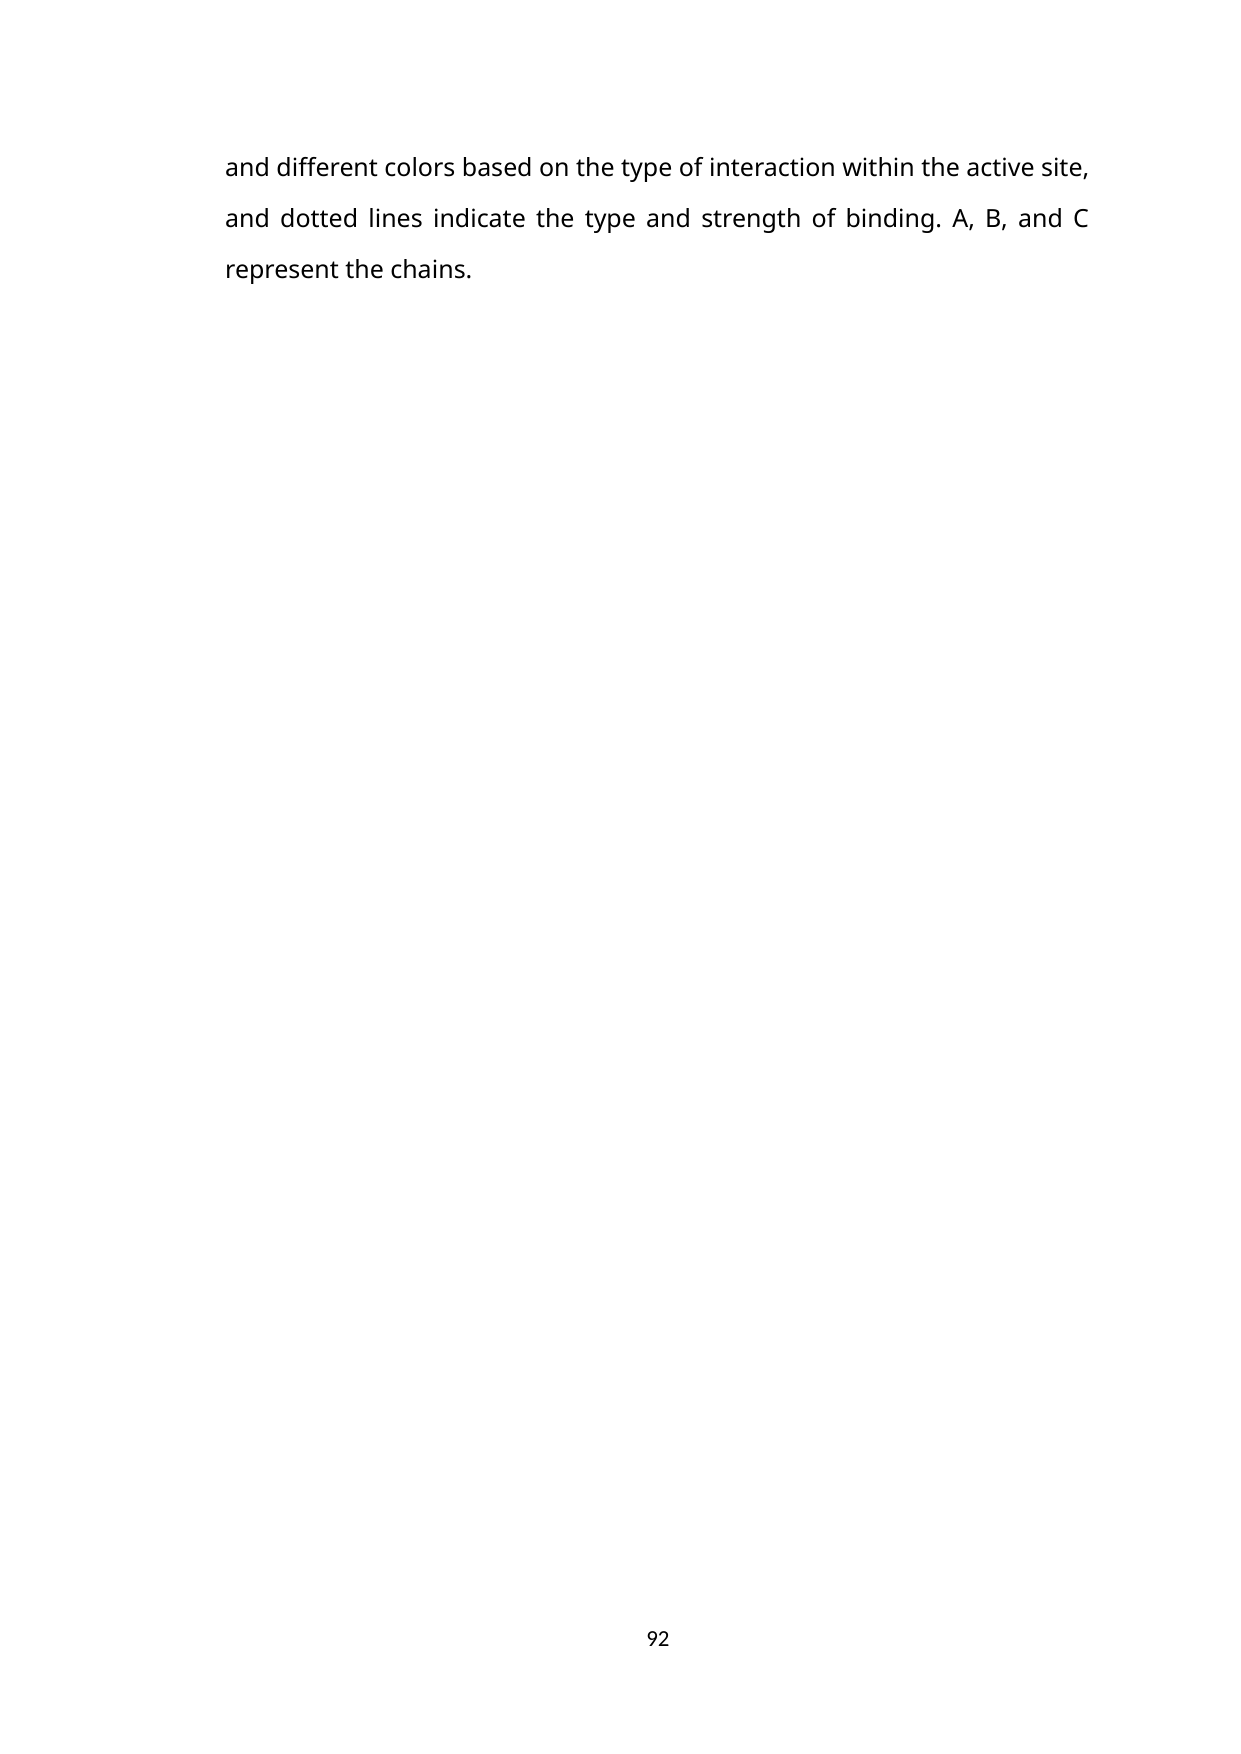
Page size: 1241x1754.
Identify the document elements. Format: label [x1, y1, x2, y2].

text [225, 150, 1090, 286]
